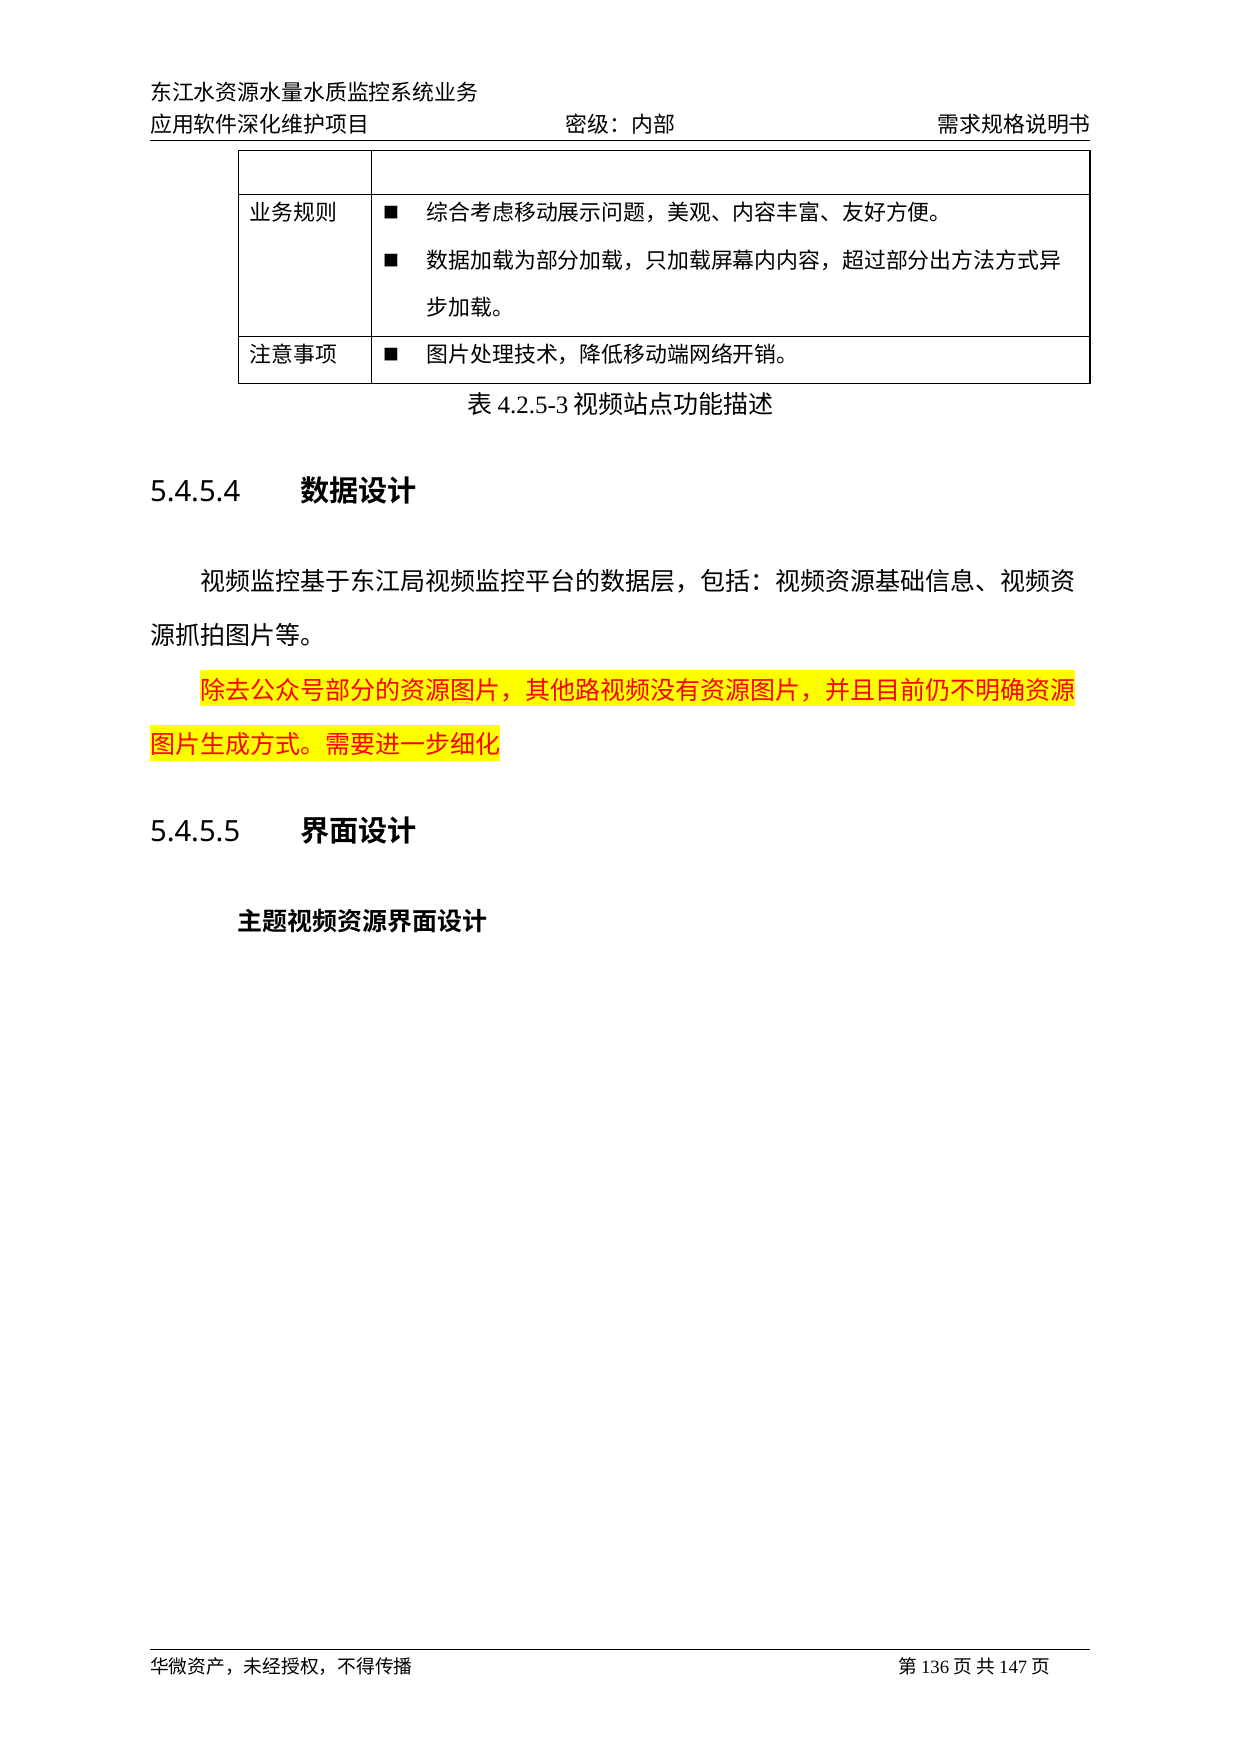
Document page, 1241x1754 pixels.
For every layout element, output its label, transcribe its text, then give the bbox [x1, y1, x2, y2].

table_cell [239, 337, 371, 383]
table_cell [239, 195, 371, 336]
subtitle 界面设计 [150, 808, 1090, 850]
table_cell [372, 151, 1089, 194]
list 主题视频资源界面设计 [237, 902, 1090, 938]
subtitle 数据设计 [150, 468, 1090, 510]
text 除去公众号部分的资源图片，其他路视频没有资源图片，并且目前仍不明确资源图片生成方式。需要进一步细化 [150, 670, 1090, 761]
text 表4.2.5-3视频站点功能描述 [150, 384, 1090, 420]
text 视频监控基于东江局视频监控平台的数据层，包括：视频资源基础信息、视频资源抓拍图片等。 [150, 561, 1090, 652]
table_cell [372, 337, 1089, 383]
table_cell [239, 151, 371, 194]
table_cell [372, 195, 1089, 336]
